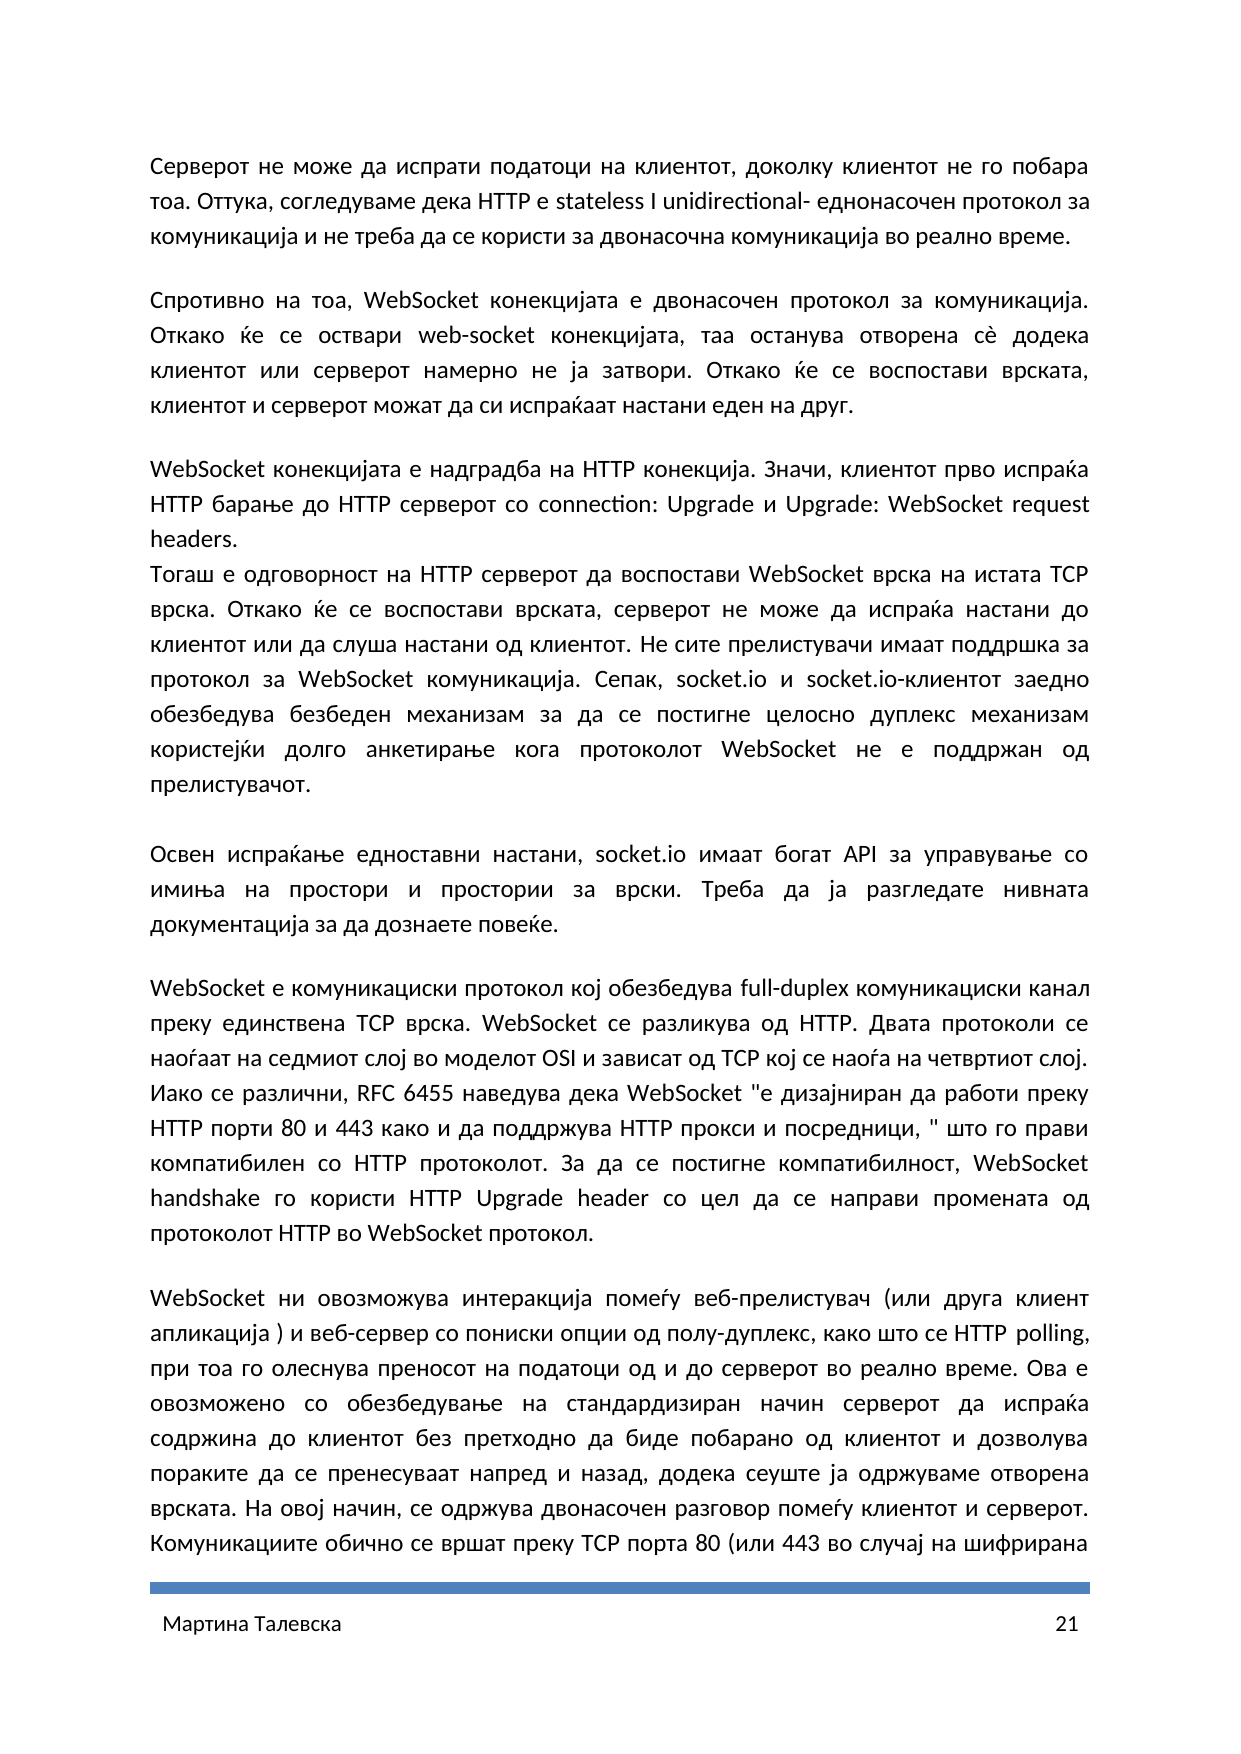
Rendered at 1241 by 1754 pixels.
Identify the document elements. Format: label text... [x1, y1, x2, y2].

text WebSocket конекцијата е надградба на HTTP конекција. Значи, клиентот прво испраќа HTTP барање до HTTP серверот со connection: Upgrade и Upgrade: WebSocket request headers. Тогаш е одговорност на HTTP серверот да воспостави WebSocket врска на истата TCP врска. Откако ќе се воспостави врската, серверот не може да испраќа настани до клиентот или да слуша настани од клиентот. Не сите прелистувачи имаат поддршка за протокол за WebSocket комуникација. Сепак, socket.io и socket.io-клиентот заедно обезбедува безбеден механизам за да се постигне целосно дуплекс механизам користејќи долго анкетирање кога протоколот WebSocket не е поддржан од прелистувачот. Освен испраќање едноставни настани, socket.io имаат богат API за управување со имиња на простори и простории за врски. Треба да ја разгледате нивната документација за да дознаете повеќе. [150, 453, 1090, 939]
text WebSocket е комуникациски протокол кој обезбедува full-duplex комуникациски канал преку единствена TCP врска. WebSocket се разликува од HTTP. Двата протоколи се наоѓаат на седмиот слој во моделот OSI и зависат од TCP кој се наоѓа на четвртиот слој. Иако се различни, RFC 6455 наведува дека WebSocket "е дизајниран да работи преку HTTP порти 80 и 443 како и да поддржува HTTP прокси и посредници, " што го прави компатибилен со HTTP протоколот. За да се постигне компатибилност, WebSocket handshake го користи HTTP Upgrade header со цел да се направи промената од протоколот HTTP во WebSocket протокол. [150, 972, 1090, 1248]
text Серверот не може да испрати податоци на клиентот, доколку клиентот не го побара тоа. Оттука, согледуваме дека HTTP е stateless I unidirectional- еднонасочен протокол за комуникација и не треба да се користи за двонасочна комуникација во реално време. [150, 150, 1090, 251]
text Спротивно на тоа, WebSocket конекцијата е двонасочен протокол за комуникација. Откако ќе се оствари web-socket конекцијата, таа останува отворена сè додека клиентот или серверот намерно не ја затвори. Откако ќе се воспостави врската, клиентот и серверот можат да си испраќаат настани еден на друг. [150, 284, 1090, 420]
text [150, 1282, 1090, 1557]
